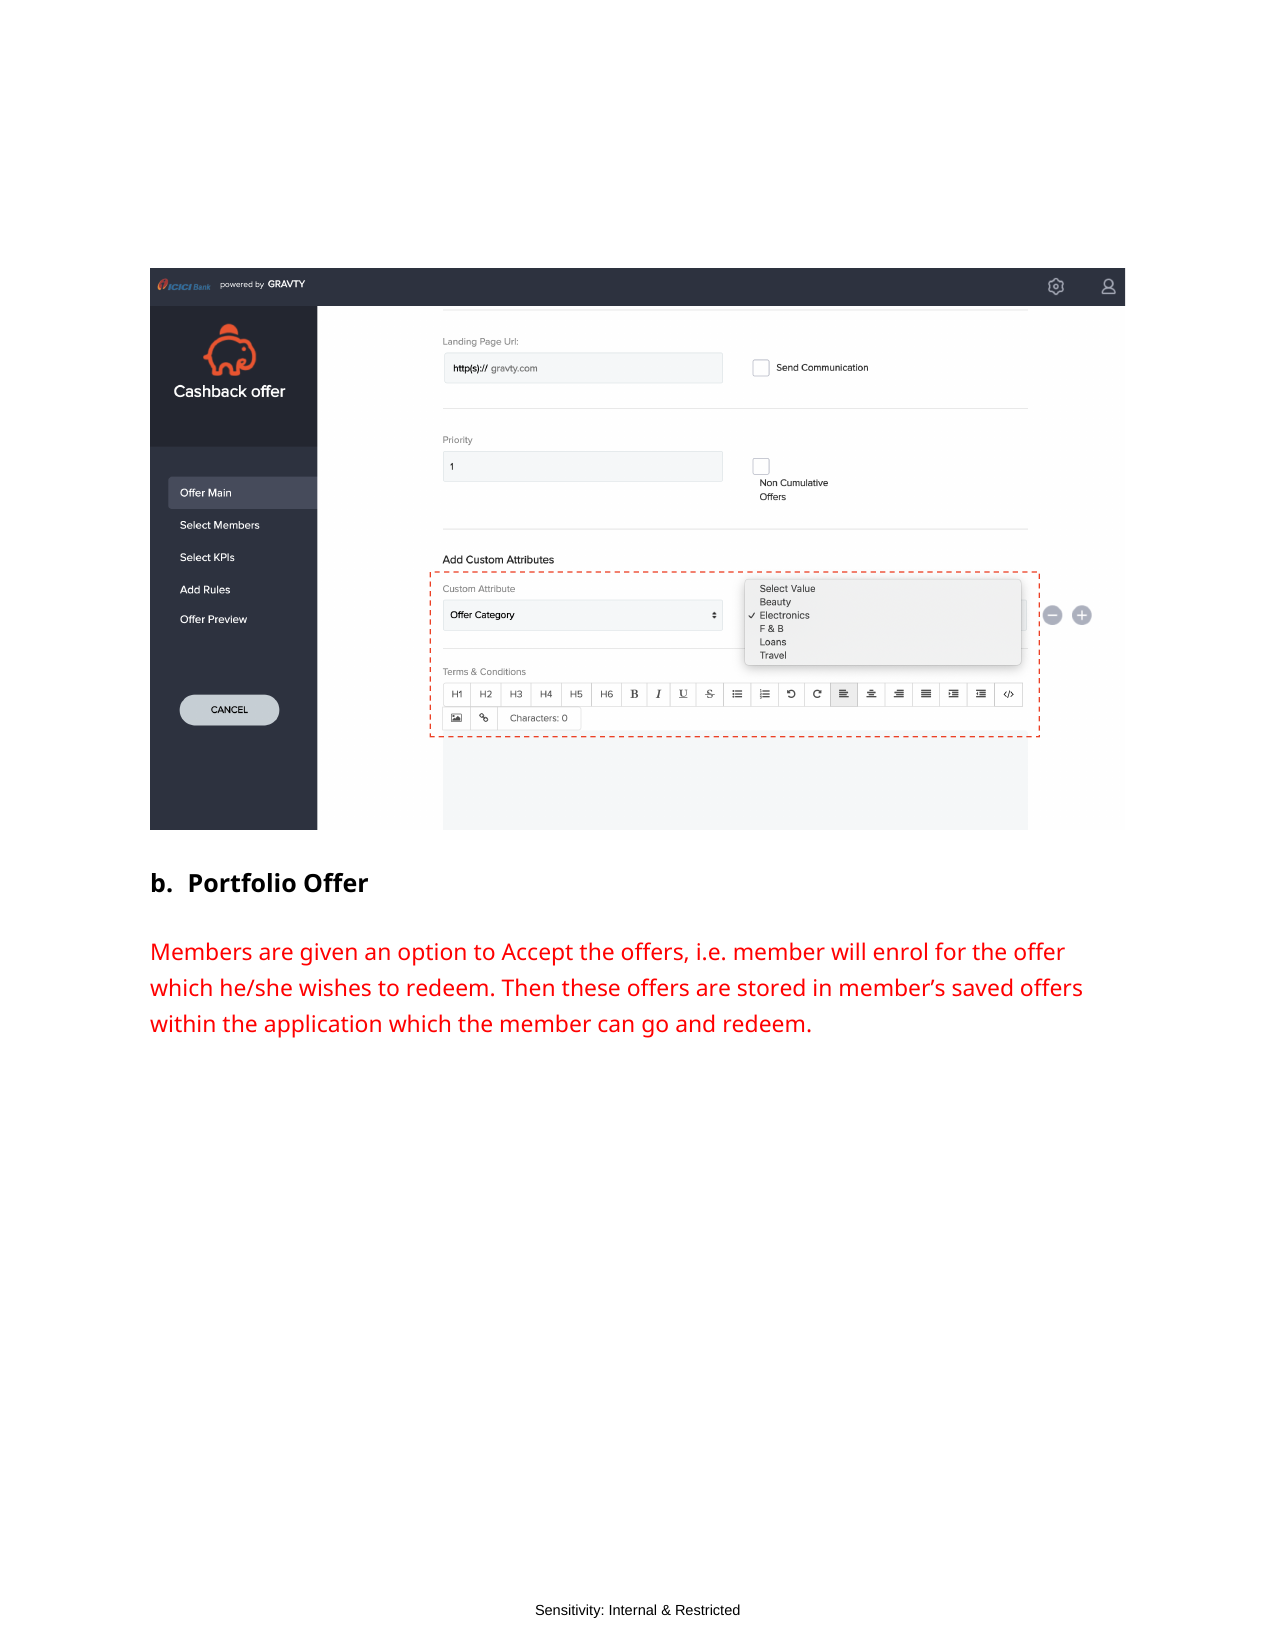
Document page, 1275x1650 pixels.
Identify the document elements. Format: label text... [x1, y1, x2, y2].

text Members are given an option to Accept the offers, i.e. member will enrol for the offer which he/she wishes to redeem. Then these offers are stored in member’s saved offers within the application which the member can go and redeem. [150, 936, 1125, 1039]
list Portfolio Offer [150, 866, 1125, 900]
picture [150, 268, 1125, 830]
